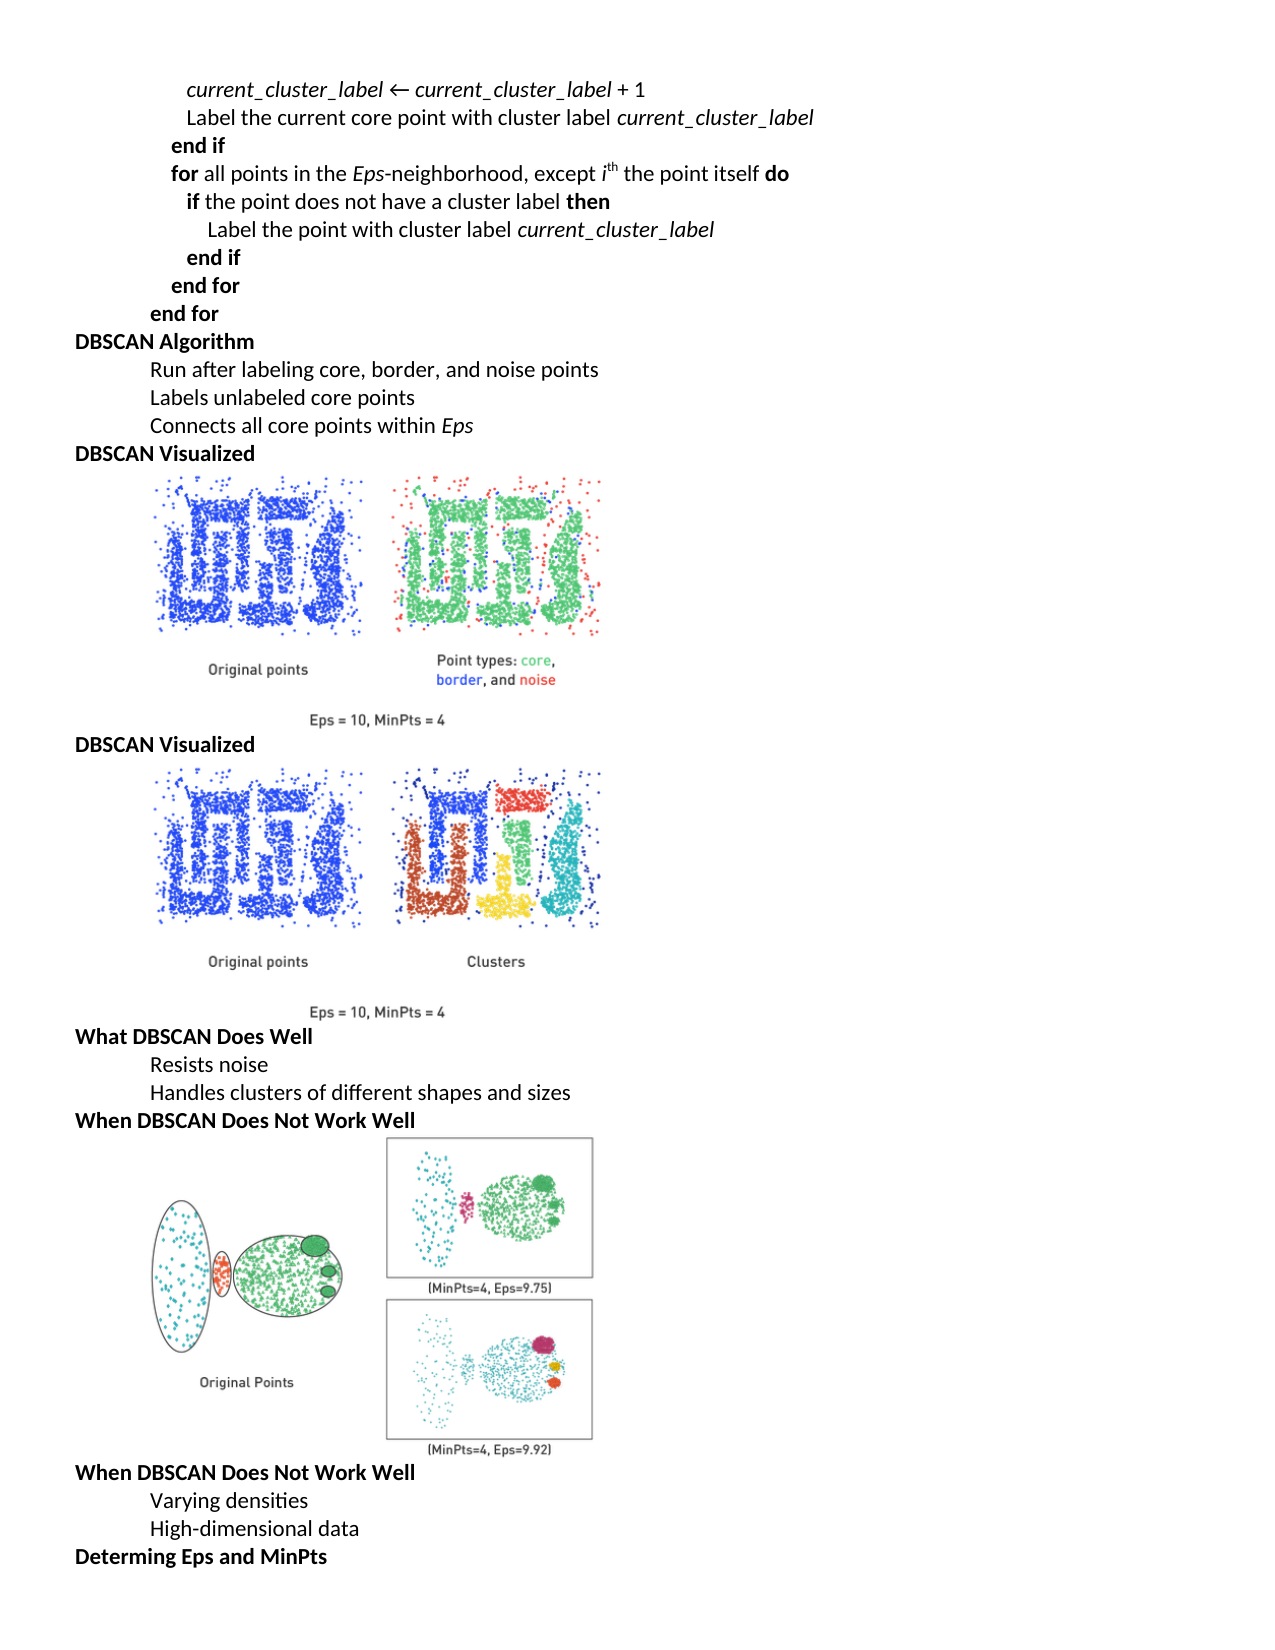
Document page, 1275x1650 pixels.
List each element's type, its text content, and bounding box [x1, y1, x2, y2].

text DBSCAN Algorithm [75, 327, 1200, 355]
picture [150, 1133, 599, 1458]
picture [150, 758, 609, 1022]
text Connects all core points within Eps [150, 411, 1200, 439]
text Labels unlabeled core points [150, 383, 1200, 411]
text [150, 75, 1200, 327]
text Run after labeling core, border, and noise points [150, 355, 1200, 383]
text When DBSCAN Does Not Work Well [75, 1106, 1200, 1134]
text Resists noise [150, 1050, 1200, 1078]
picture [150, 467, 609, 731]
text Varying densities [150, 1486, 1200, 1514]
text Determing Eps and MinPts [75, 1542, 1200, 1570]
text High-dimensional data [150, 1514, 1200, 1542]
text What DBSCAN Does Well [75, 1022, 1200, 1050]
text DBSCAN Visualized [75, 731, 1200, 758]
text DBSCAN Visualized [75, 439, 1200, 467]
text Handles clusters of different shapes and sizes [150, 1078, 1200, 1106]
